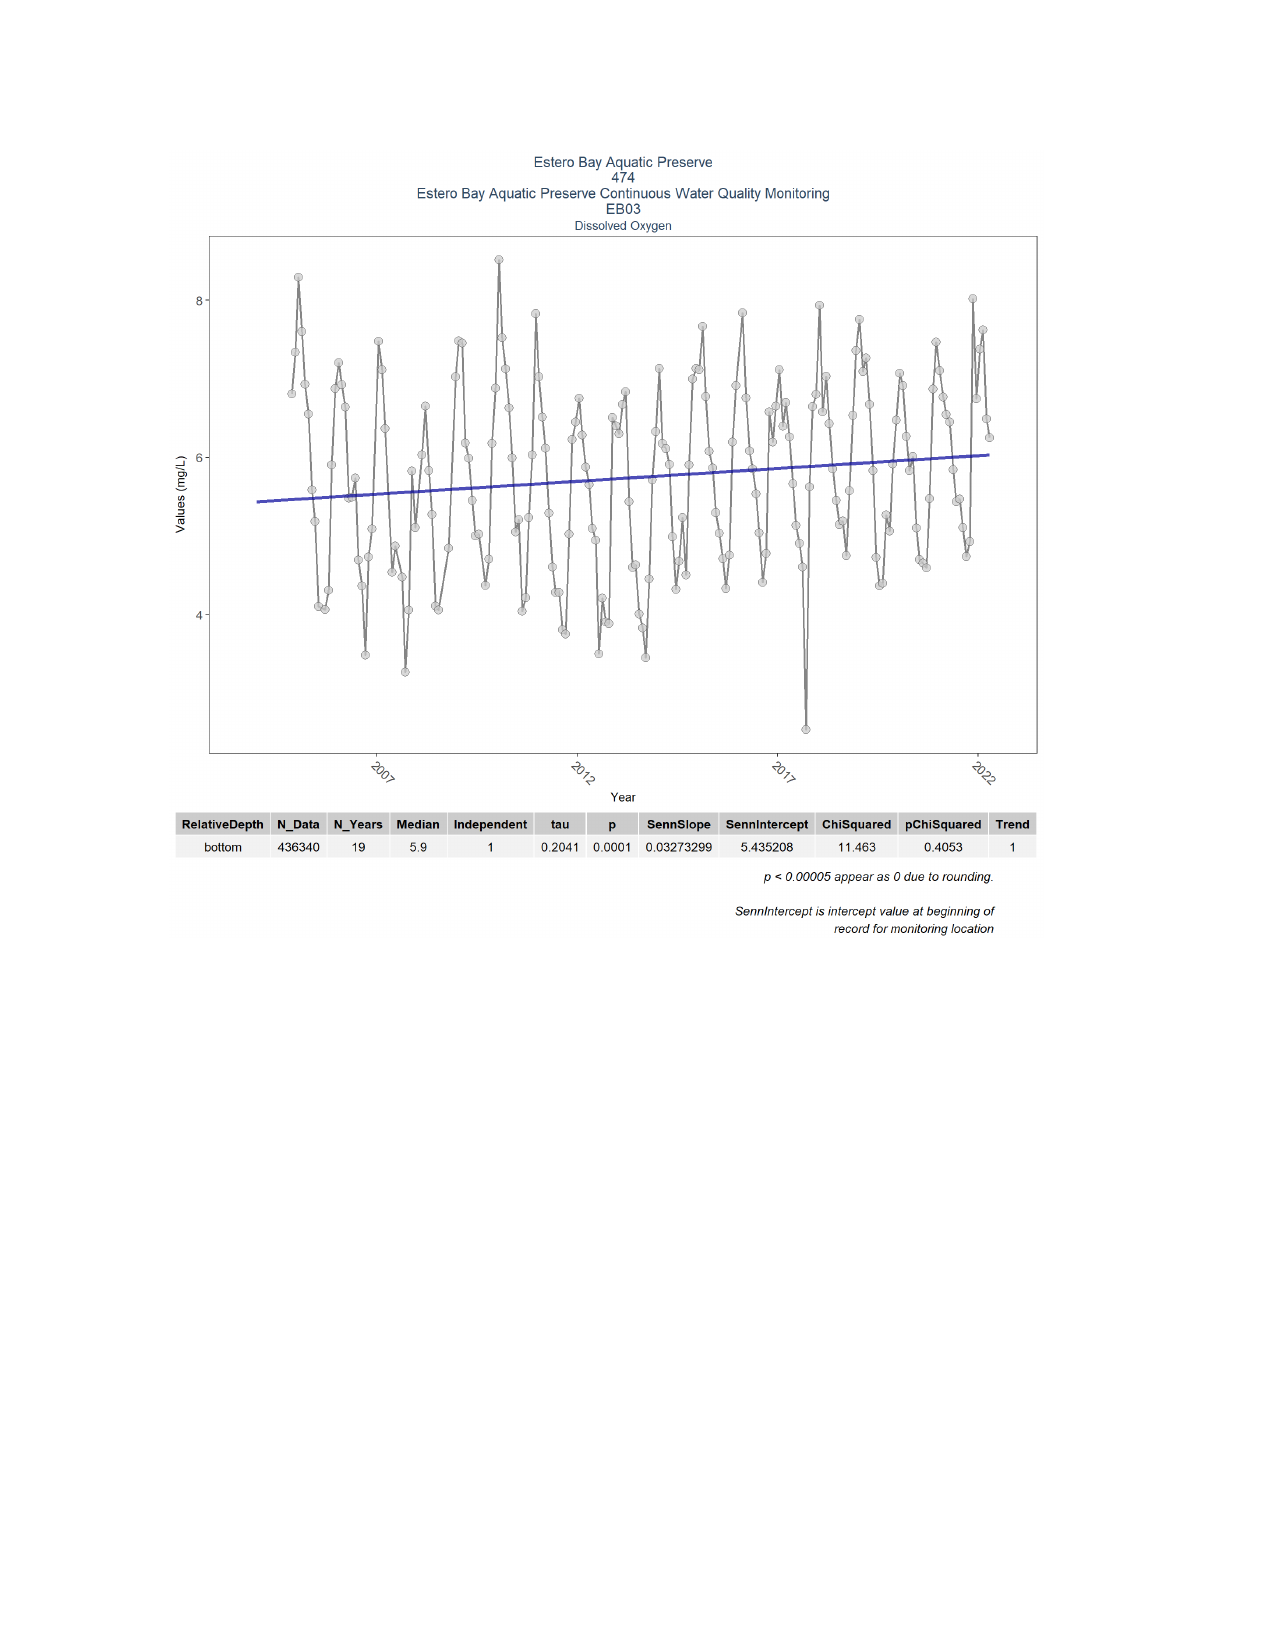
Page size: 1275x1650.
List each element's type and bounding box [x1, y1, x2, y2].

picture [168, 150, 1044, 938]
